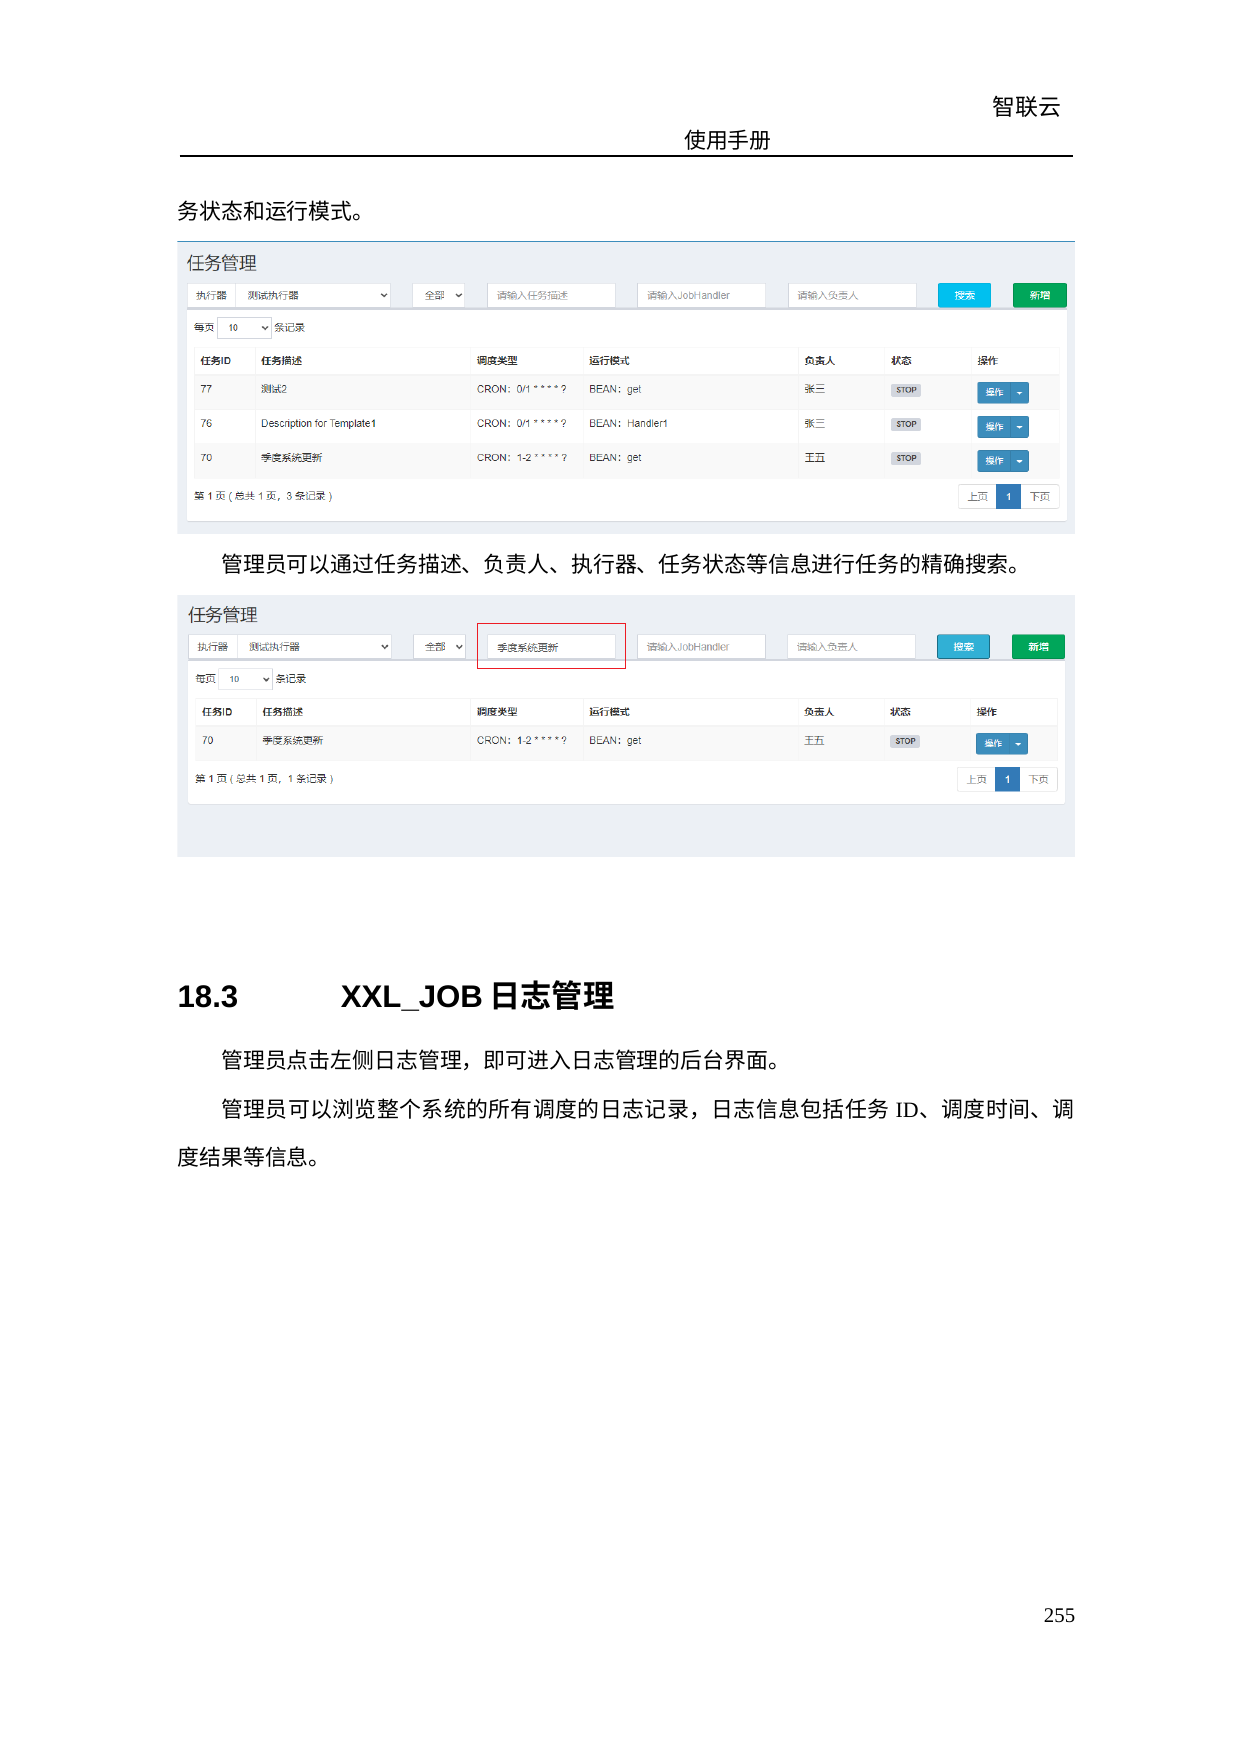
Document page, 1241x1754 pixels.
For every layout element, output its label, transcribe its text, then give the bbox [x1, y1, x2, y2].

picture [177, 595, 1075, 857]
text 管理员点击左侧日志管理，即可进入日志管理的后台界面。 [177, 1043, 1075, 1075]
text 管理员可以通过任务描述、负责人、执行器、任务状态等信息进行任务的精确搜索。 [177, 547, 1075, 579]
picture [177, 241, 1075, 534]
subtitle XXL_JOB日志管理 [177, 962, 1075, 1027]
text 管理员可以浏览整个系统的所有调度的日志记录，日志信息包括任务ID、调度时间、调度结果等信息。 [177, 1091, 1075, 1172]
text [177, 193, 1075, 226]
